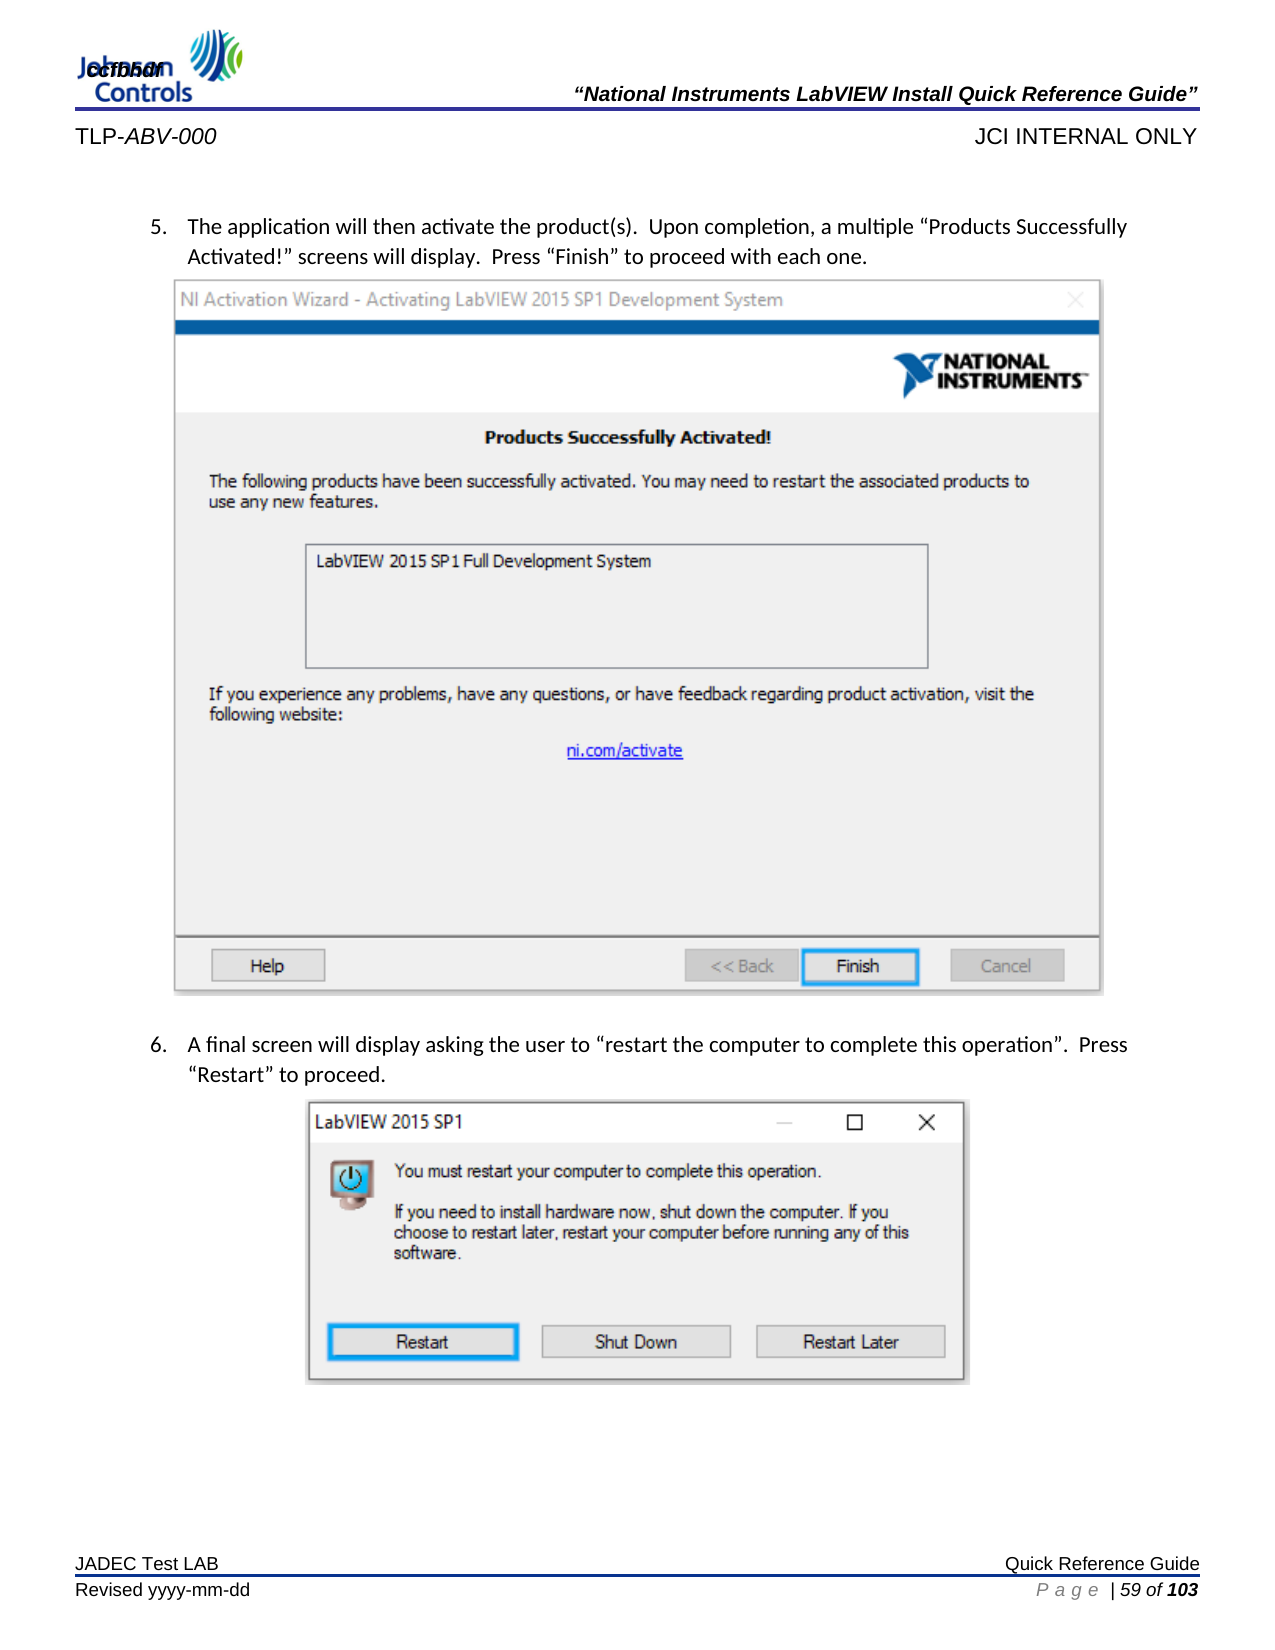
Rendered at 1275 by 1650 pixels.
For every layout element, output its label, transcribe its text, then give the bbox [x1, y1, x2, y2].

picture [76, 26, 246, 105]
list A final screen will display asking the user to “restart the computer to complete this operation”. Press “Restart” to proceed. [150, 1030, 1200, 1088]
list The application will then activate the product(s). Upon completion, a multiple “Products Successfully Activated!” screens will display. Press “Finish” to proceed with each one. [150, 212, 1200, 270]
picture [304, 1099, 971, 1385]
picture [171, 275, 1104, 996]
